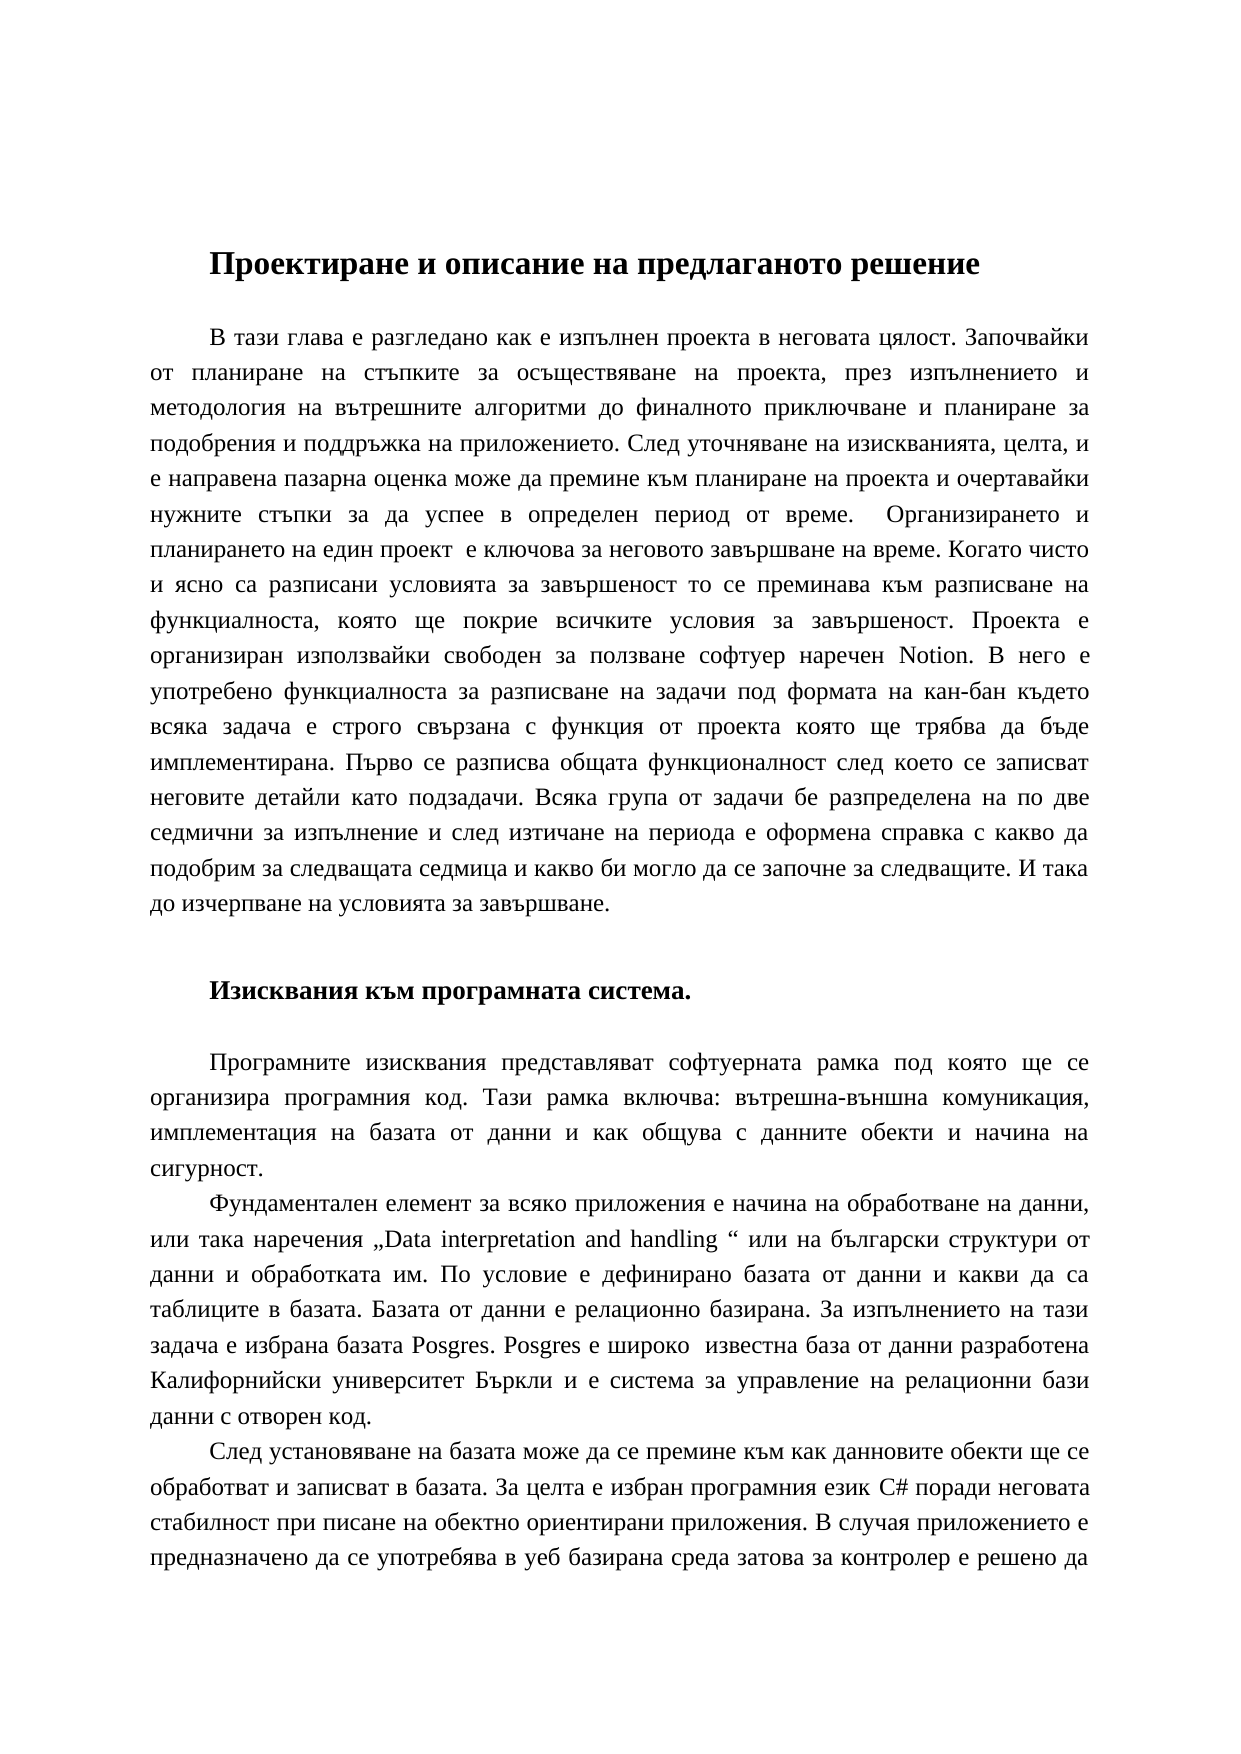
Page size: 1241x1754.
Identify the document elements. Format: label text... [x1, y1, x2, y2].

text Фундаментален елемент за всяко приложения е начина на обработване на данни, или така наречения „Data interpretation and handling “ или на български структури от данни и обработката им. По условие е дефинирано базата от данни и какви да са таблиците в базата. Базата от данни е релационно базирана. За изпълнението на тази задача е избрана базата Posgres. Posgres е широко известна база от данни разработена Калифорнийски университет Бъркли и е система за управление на релационни бази данни с отворен код. [150, 1183, 1090, 1431]
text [150, 1431, 1090, 1573]
subtitle Изисквания към програмната система. [150, 971, 1090, 1006]
text Програмните изисквания представляват софтуерната рамка под която ще се организира програмния код. Тази рамка включва: вътрешна-външна комуникация, имплементация на базата от данни и как общува с данните обекти и начина на сигурност. [150, 1042, 1090, 1183]
text В тази глава е разгледано как е изпълнен проекта в неговата цялост. Започвайки от планиране на стъпките за осъществяване на проекта, през изпълнението и методология на вътрешните алгоритми до финалното приключване и планиране за подобрения и поддръжка на приложението. След уточняване на изискванията, целта, и е направена пазарна оценка може да премине към планиране на проекта и очертавайки нужните стъпки за да успее в определен период от време. Организирането и планирането на един проект е ключова за неговото завършване на време. Когато чисто и ясно са разписани условията за завършеност то се преминава към разписване на функциалноста, която ще покрие всичките условия за завършеност. Проекта е организиран използвайки свободен за ползване софтуер наречен Notion. В него е употребено функциалноста за разписване на задачи под формата на кан-бан където всяка задача е строго свързана с функция от проекта която ще трябва да бъде имплементирана. Първо се разписва общата функционалност след което се записват неговите детайли като подзадачи. Всяка група от задачи бе разпределена на по две седмични за изпълнение и след изтичане на периода е оформена справка с какво да подобрим за следващата седмица и какво би могло да се започне за следващите. И така до изчерпване на условията за завършване. [150, 317, 1090, 919]
subtitle Проектиране и описание на предлаганото решение [150, 246, 1090, 281]
